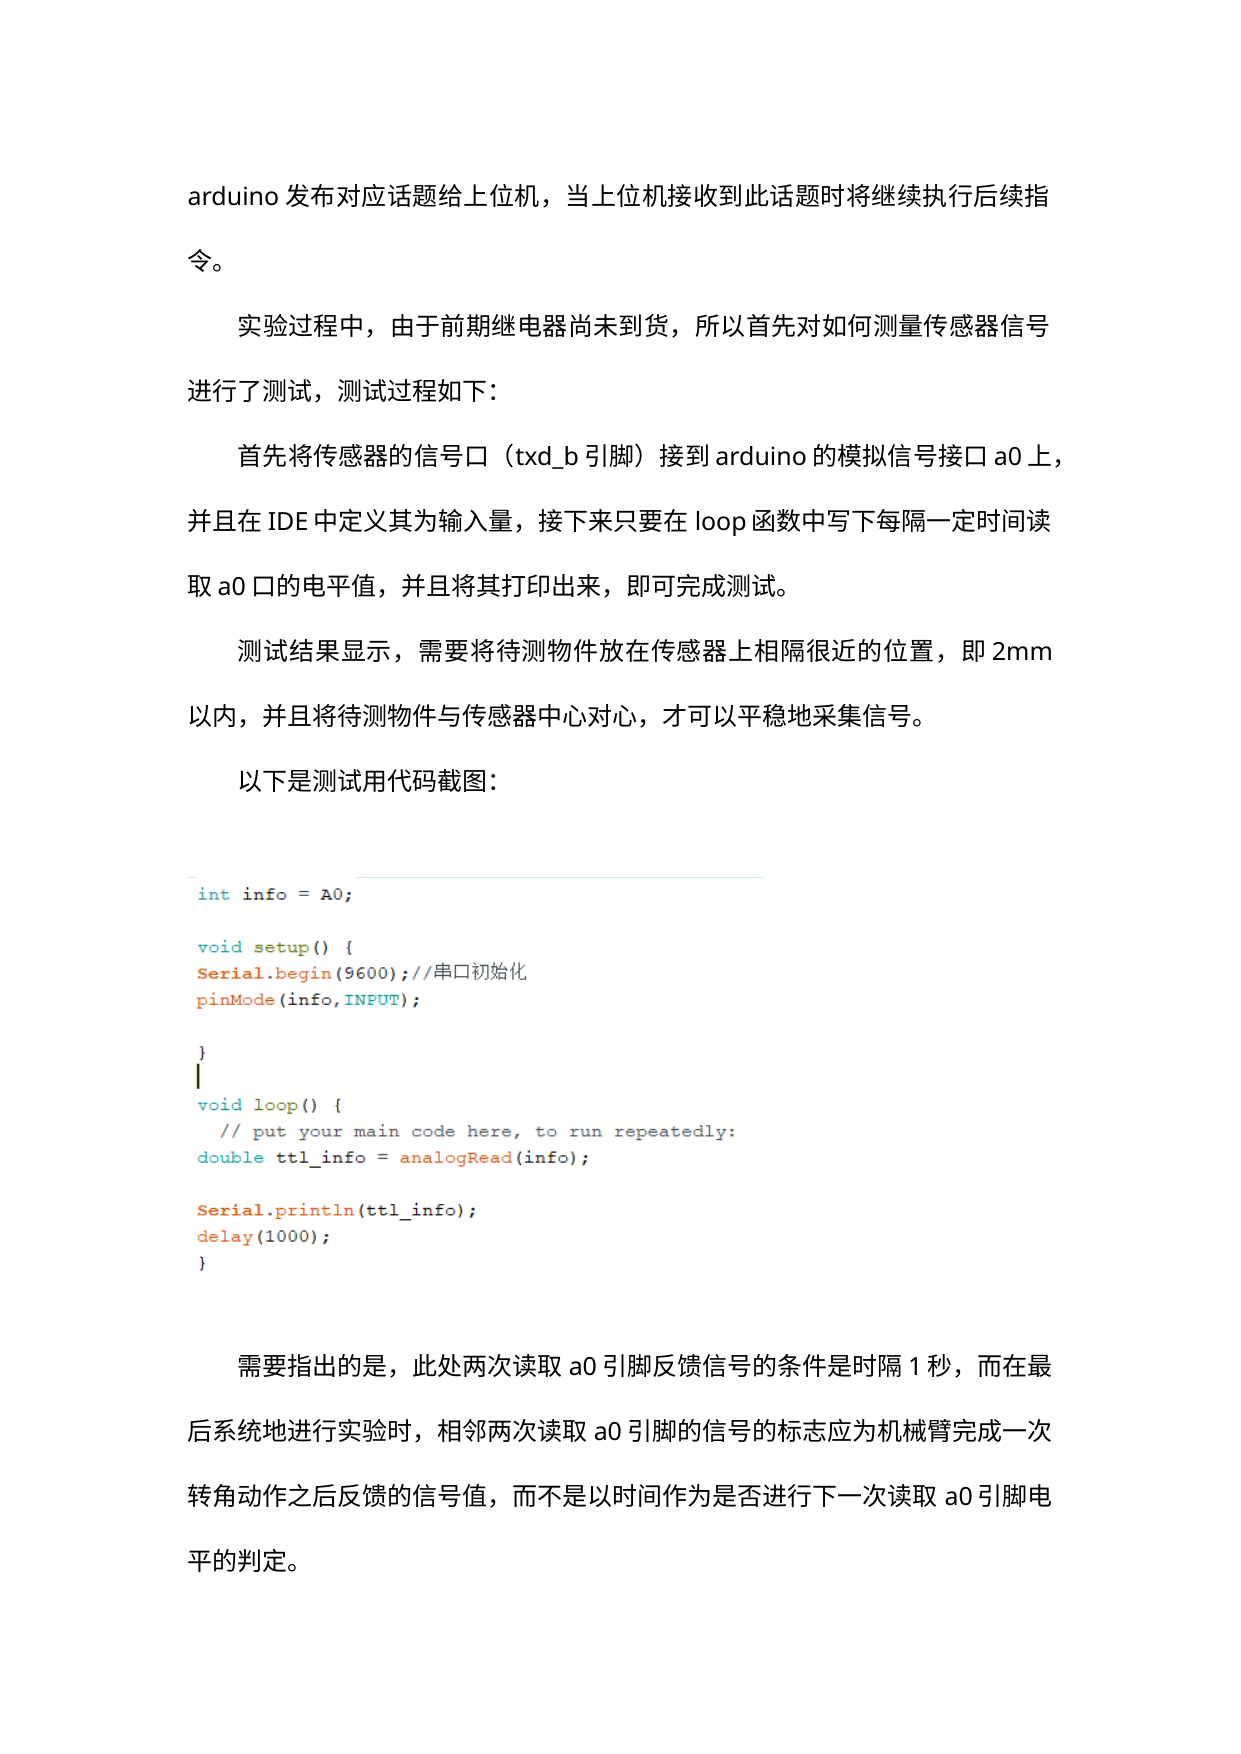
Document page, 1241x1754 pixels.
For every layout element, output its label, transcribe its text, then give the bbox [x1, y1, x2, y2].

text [187, 162, 1053, 292]
text 需要指出的是，此处两次读取a0引脚反馈信号的条件是时隔1秒，而在最后系统地进行实验时，相邻两次读取a0引脚的信号的标志应为机械臂完成一次转角动作之后反馈的信号值，而不是以时间作为是否进行下一次读取a0引脚电平的判定。 [187, 1332, 1053, 1592]
picture [187, 877, 764, 1327]
text 实验过程中，由于前期继电器尚未到货，所以首先对如何测量传感器信号进行了测试，测试过程如下： [187, 292, 1053, 422]
text 首先将传感器的信号口（txd_b引脚）接到arduino的模拟信号接口a0上，并且在IDE中定义其为输入量，接下来只要在loop函数中写下每隔一定时间读取a0口的电平值，并且将其打印出来，即可完成测试。 [187, 422, 1053, 617]
text 测试结果显示，需要将待测物件放在传感器上相隔很近的位置，即2mm以内，并且将待测物件与传感器中心对心，才可以平稳地采集信号。 [187, 617, 1053, 747]
text 以下是测试用代码截图： [187, 747, 1053, 812]
